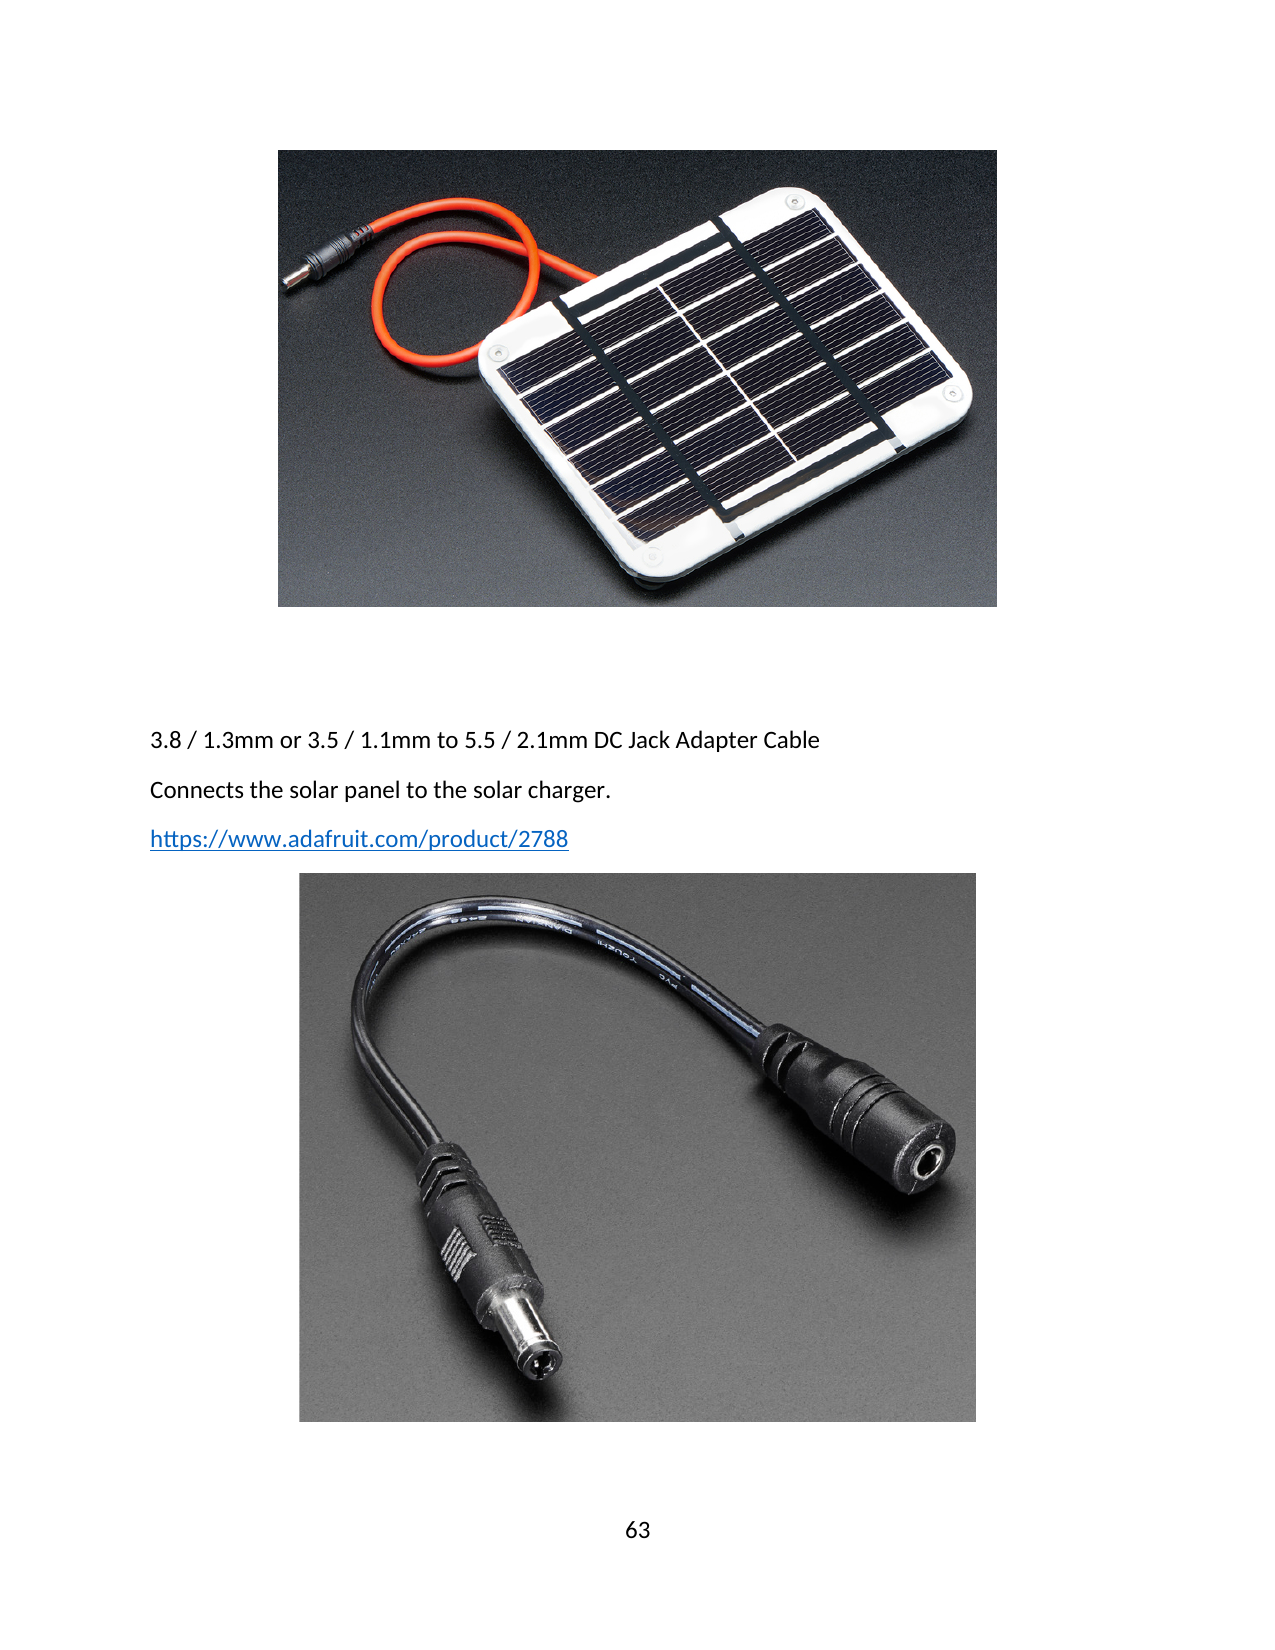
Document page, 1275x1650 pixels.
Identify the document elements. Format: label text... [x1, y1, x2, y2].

picture [278, 150, 997, 607]
text https://www.adafruit.com/product/2788 [150, 824, 1125, 854]
picture [299, 873, 976, 1422]
text Connects the solar panel to the solar charger. [150, 774, 1125, 804]
text 3.8 / 1.3mm or 3.5 / 1.1mm to 5.5 / 2.1mm DC Jack Adapter Cable [150, 724, 1125, 755]
